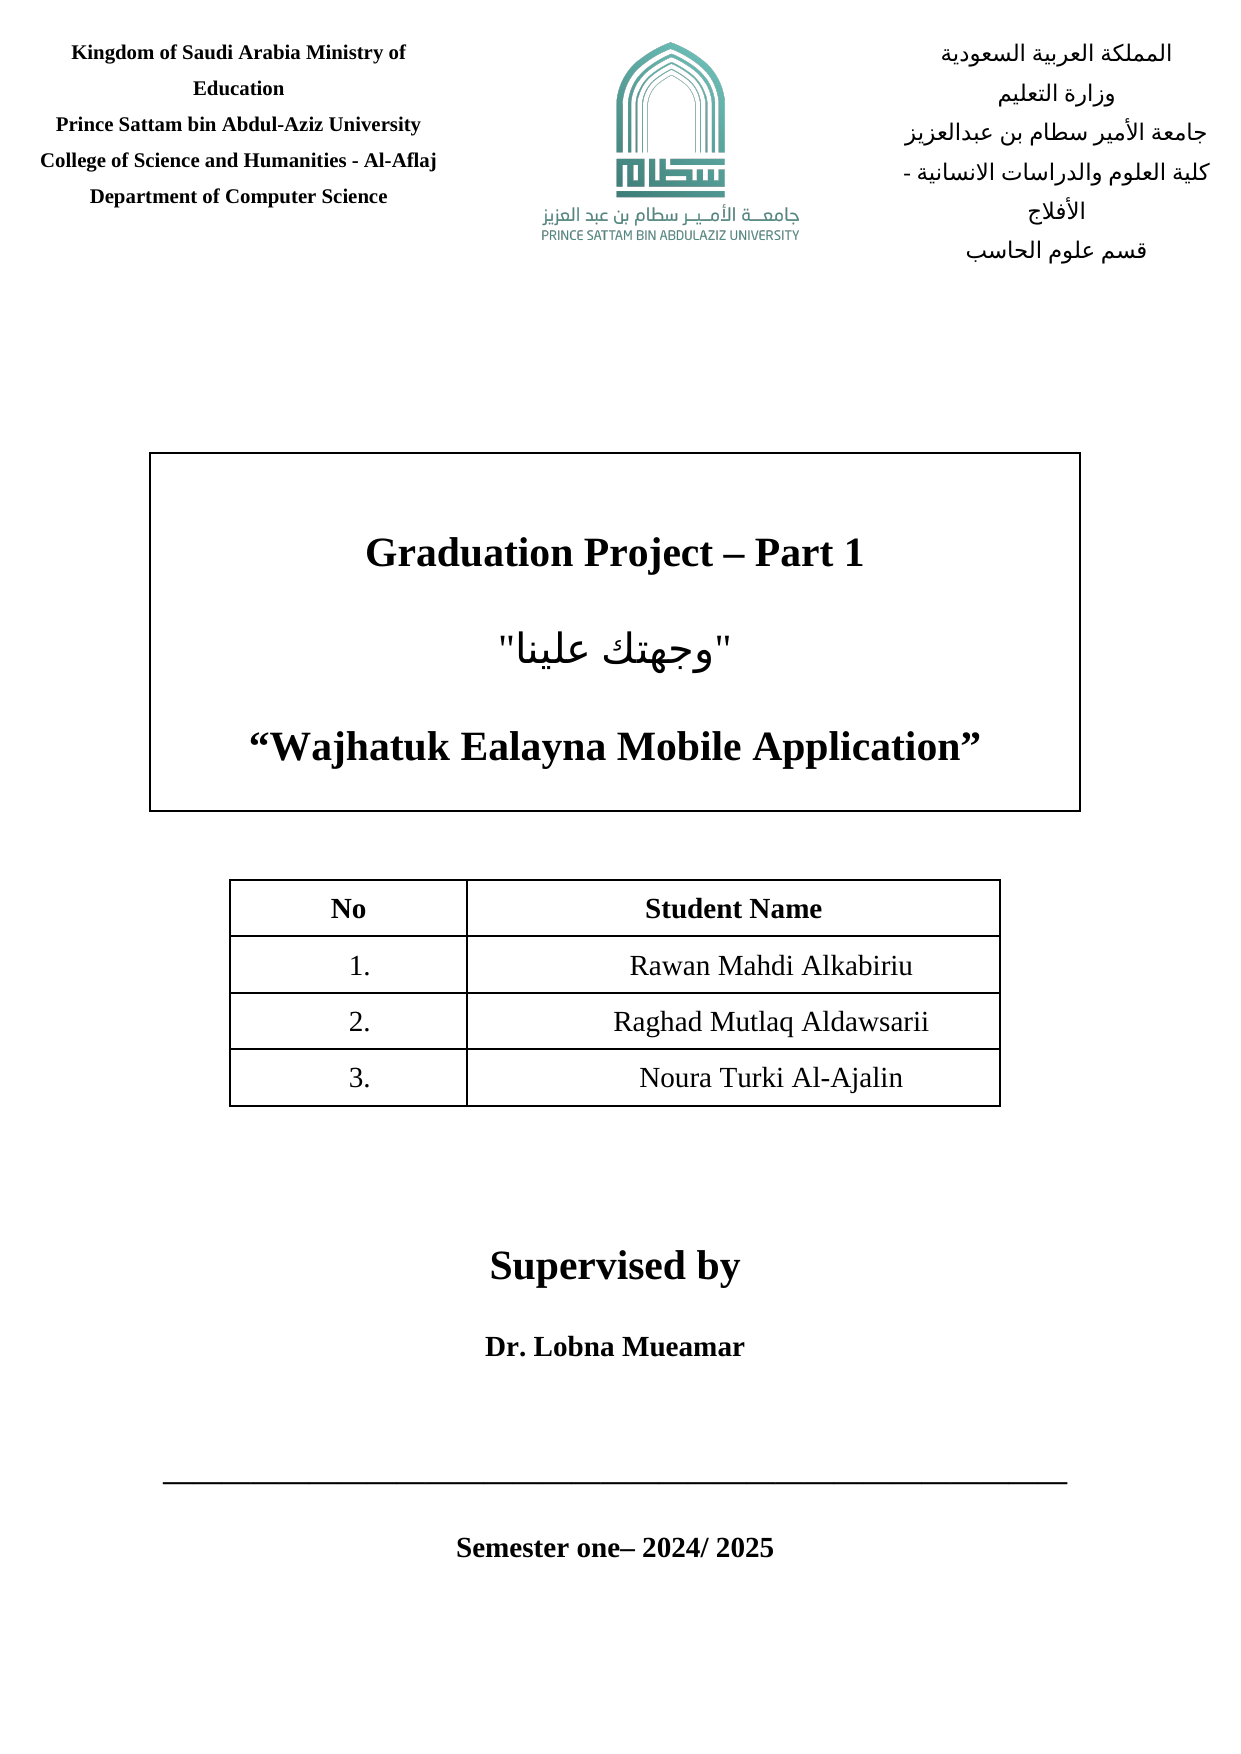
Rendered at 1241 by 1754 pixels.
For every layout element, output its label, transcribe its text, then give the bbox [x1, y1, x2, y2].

table_header Graduation Project – Part 1 "وجهتك علينا" “Wajhatuk Ealayna Mobile Application” [151, 454, 1079, 809]
table_header المملكة العربية السعودية وزارة التعليم جامعة الأمير سطام بن عبدالعزيز كلية العلوم والدراسات الانسانية - الأفلاج قسم علوم الحاسب [882, 30, 1231, 287]
text Supervised by [150, 1241, 1080, 1288]
table_cell [231, 1050, 466, 1104]
text Semester one– 2024/ 2025 [150, 1530, 1080, 1563]
table_cell Raghad Mutlaq Aldawsarii [468, 994, 999, 1048]
table_cell Rawan Mahdi Alkabiriu [468, 937, 999, 992]
picture [537, 40, 807, 243]
table_header Kingdom of Saudi Arabia Ministry of Education Prince Sattam bin Abdul-Aziz University College of Science and Humanities - Al-Aflaj Department of Computer Science [15, 30, 463, 287]
table_header [465, 30, 880, 287]
table_header Student Name [468, 881, 999, 935]
table_cell [231, 937, 466, 992]
table_cell [231, 994, 466, 1048]
table_cell Noura Turki Al-Ajalin [468, 1050, 999, 1104]
text ——————————————————————————————— [150, 1463, 1080, 1497]
text Dr. Lobna Mueamar [150, 1329, 1080, 1363]
table_header No [231, 881, 466, 935]
